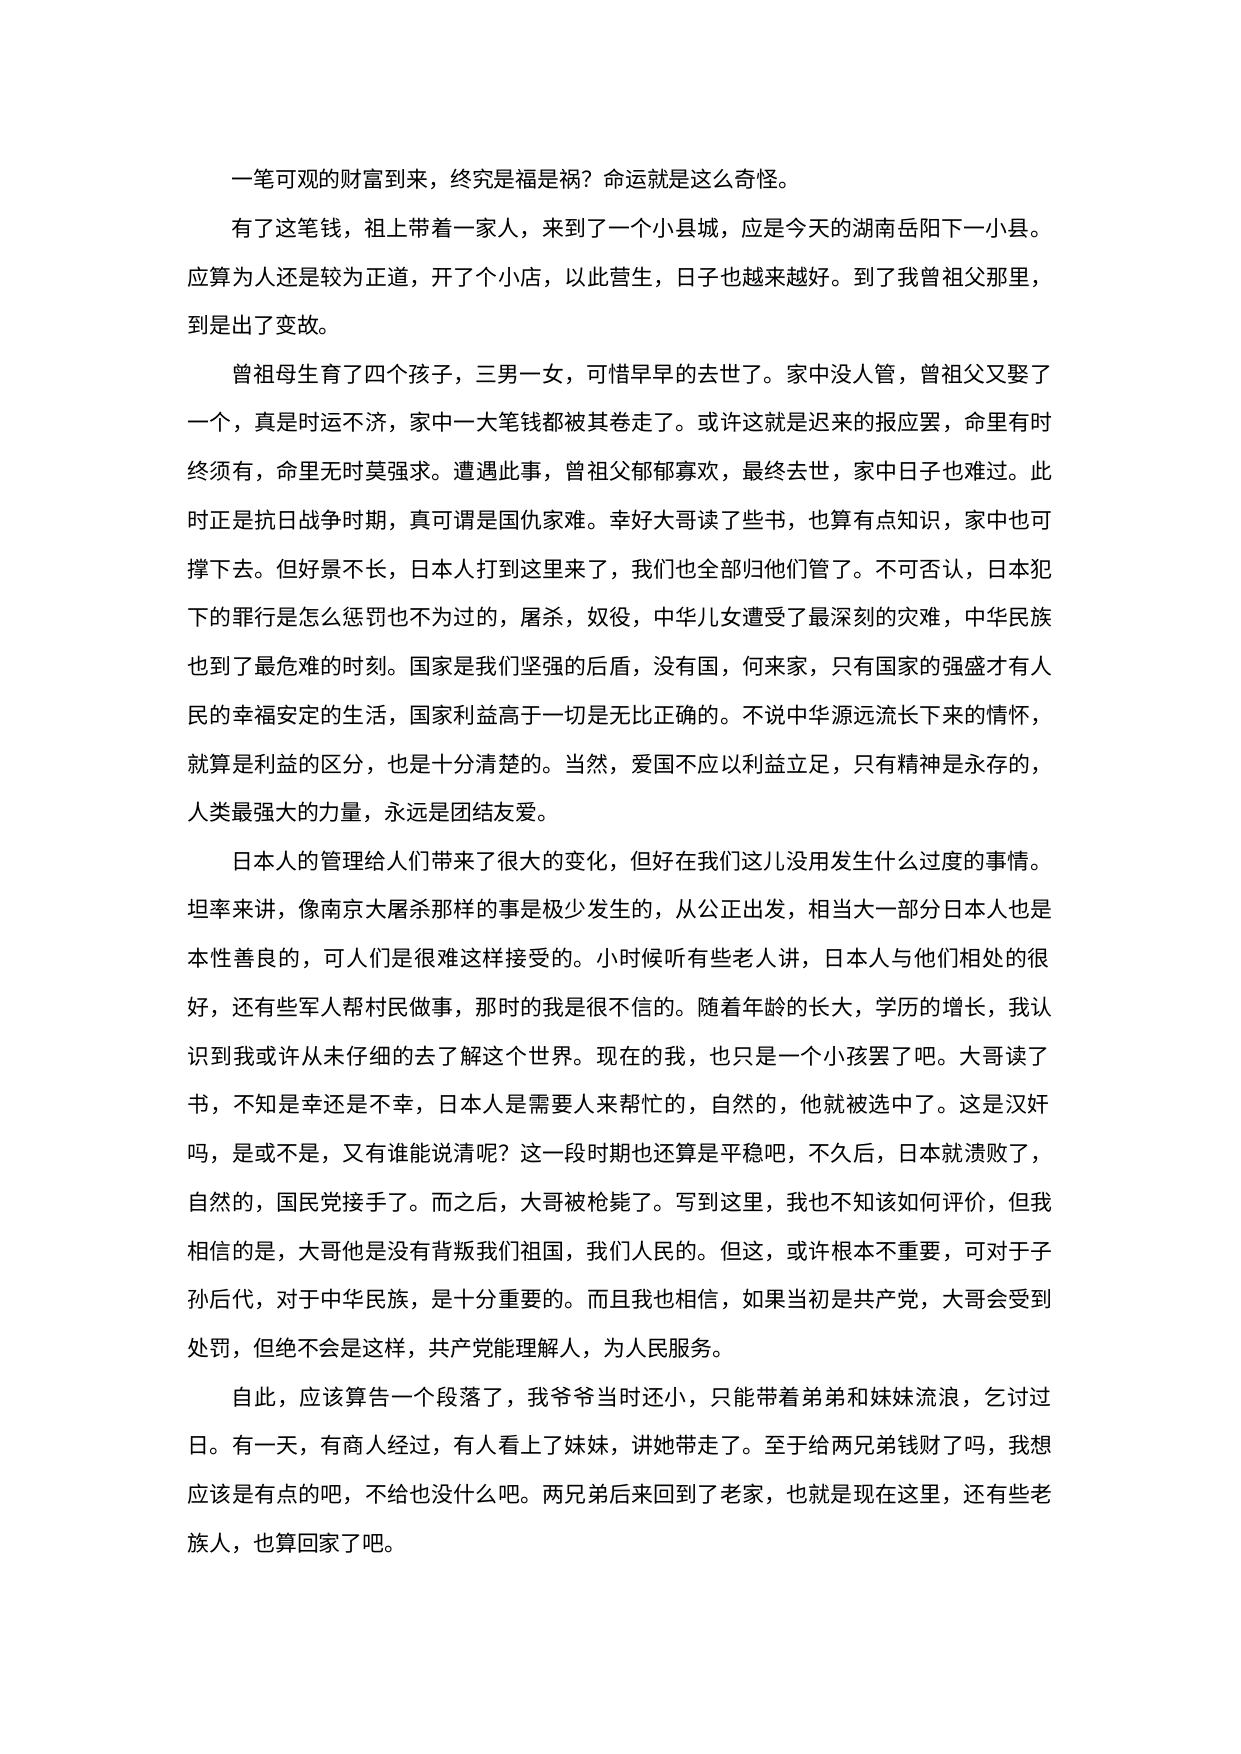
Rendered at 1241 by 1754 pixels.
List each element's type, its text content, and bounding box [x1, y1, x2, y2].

text 曾祖母生育了四个孩子，三男一女，可惜早早的去世了。家中没人管，曾祖父又娶了一个，真是时运不济，家中一大笔钱都被其卷走了。或许这就是迟来的报应罢，命里有时终须有，命里无时莫强求。遭遇此事，曾祖父郁郁寡欢，最终去世，家中日子也难过。此时正是抗日战争时期，真可谓是国仇家难。幸好大哥读了些书，也算有点知识，家中也可撑下去。但好景不长，日本人打到这里来了，我们也全部归他们管了。不可否认，日本犯下的罪行是怎么惩罚也不为过的，屠杀，奴役，中华儿女遭受了最深刻的灾难，中华民族也到了最危难的时刻。国家是我们坚强的后盾，没有国，何来家，只有国家的强盛才有人民的幸福安定的生活，国家利益高于一切是无比正确的。不说中华源远流长下来的情怀，就算是利益的区分，也是十分清楚的。当然，爱国不应以利益立足，只有精神是永存的，人类最强大的力量，永远是团结友爱。 [187, 356, 1053, 827]
text 一笔可观的财富到来，终究是福是祸？命运就是这么奇怪。 [187, 162, 1053, 194]
text 有了这笔钱，祖上带着一家人，来到了一个小县城，应是今天的湖南岳阳下一小县。应算为人还是较为正道，开了个小店，以此营生，日子也越来越好。到了我曾祖父那里，到是出了变故。 [187, 210, 1053, 340]
text 日本人的管理给人们带来了很大的变化，但好在我们这儿没用发生什么过度的事情。坦率来讲，像南京大屠杀那样的事是极少发生的，从公正出发，相当大一部分日本人也是本性善良的，可人们是很难这样接受的。小时候听有些老人讲，日本人与他们相处的很好，还有些军人帮村民做事，那时的我是很不信的。随着年龄的长大，学历的增长，我认识到我或许从未仔细的去了解这个世界。现在的我，也只是一个小孩罢了吧。大哥读了书，不知是幸还是不幸，日本人是需要人来帮忙的，自然的，他就被选中了。这是汉奸吗，是或不是，又有谁能说清呢？这一段时期也还算是平稳吧，不久后，日本就溃败了，自然的，国民党接手了。而之后，大哥被枪毙了。写到这里，我也不知该如何评价，但我相信的是，大哥他是没有背叛我们祖国，我们人民的。但这，或许根本不重要，可对于子孙后代，对于中华民族，是十分重要的。而且我也相信，如果当初是共产党，大哥会受到处罚，但绝不会是这样，共产党能理解人，为人民服务。 [187, 843, 1053, 1363]
text 自此，应该算告一个段落了，我爷爷当时还小，只能带着弟弟和妹妹流浪，乞讨过日。有一天，有商人经过，有人看上了妹妹，讲她带走了。至于给两兄弟钱财了吗，我想应该是有点的吧，不给也没什么吧。两兄弟后来回到了老家，也就是现在这里，还有些老族人，也算回家了吧。 [187, 1379, 1053, 1558]
